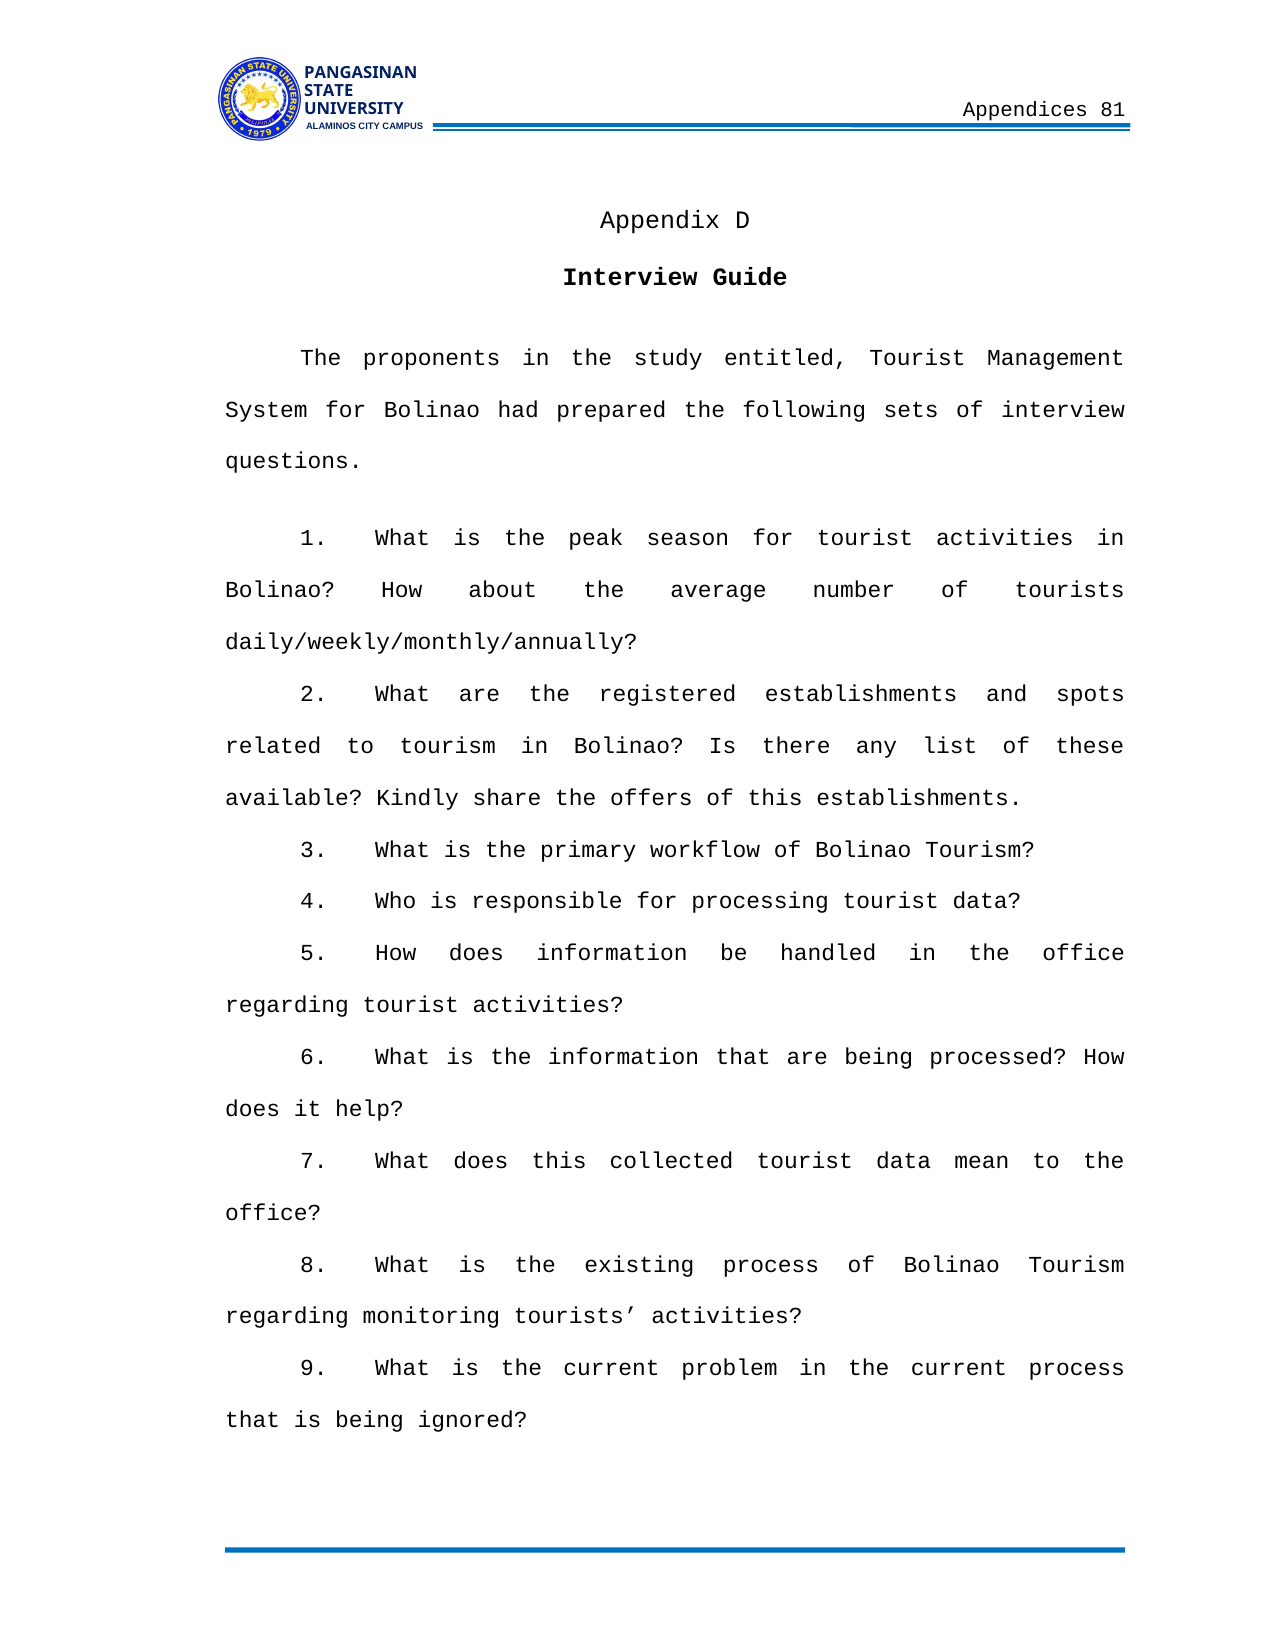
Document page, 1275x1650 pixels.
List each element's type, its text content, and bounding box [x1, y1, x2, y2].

list How does information be handled in the office regarding tourist activities? [225, 942, 1125, 1019]
list Who is responsible for processing tourist data? [225, 890, 1125, 916]
list What is the current problem in the current process that is being ignored? [225, 1357, 1125, 1434]
subtitle Interview Guide [225, 264, 1125, 293]
list What does this collected tourist data mean to the office? [225, 1149, 1125, 1227]
list What is the peak season for tourist activities in Bolinao? How about the average number of tourists daily/weekly/monthly/annually? [225, 527, 1125, 656]
list What are the registered establishments and spots related to tourism in Bolinao? Is there any list of these available? Kindly share the offers of this establishments. [225, 682, 1125, 812]
list What is the information that are being processed? How does it help? [225, 1045, 1125, 1123]
list What is the existing process of Bolinao Tourism regarding monitoring tourists’ activities? [225, 1253, 1125, 1331]
text The proponents in the study entitled, Tourist Management System for Bolinao had prepared the following sets of interview questions. [225, 346, 1125, 476]
text Appendix D [225, 208, 1125, 236]
picture [218, 57, 301, 141]
list What is the primary workflow of Bolinao Tourism? [225, 838, 1125, 864]
